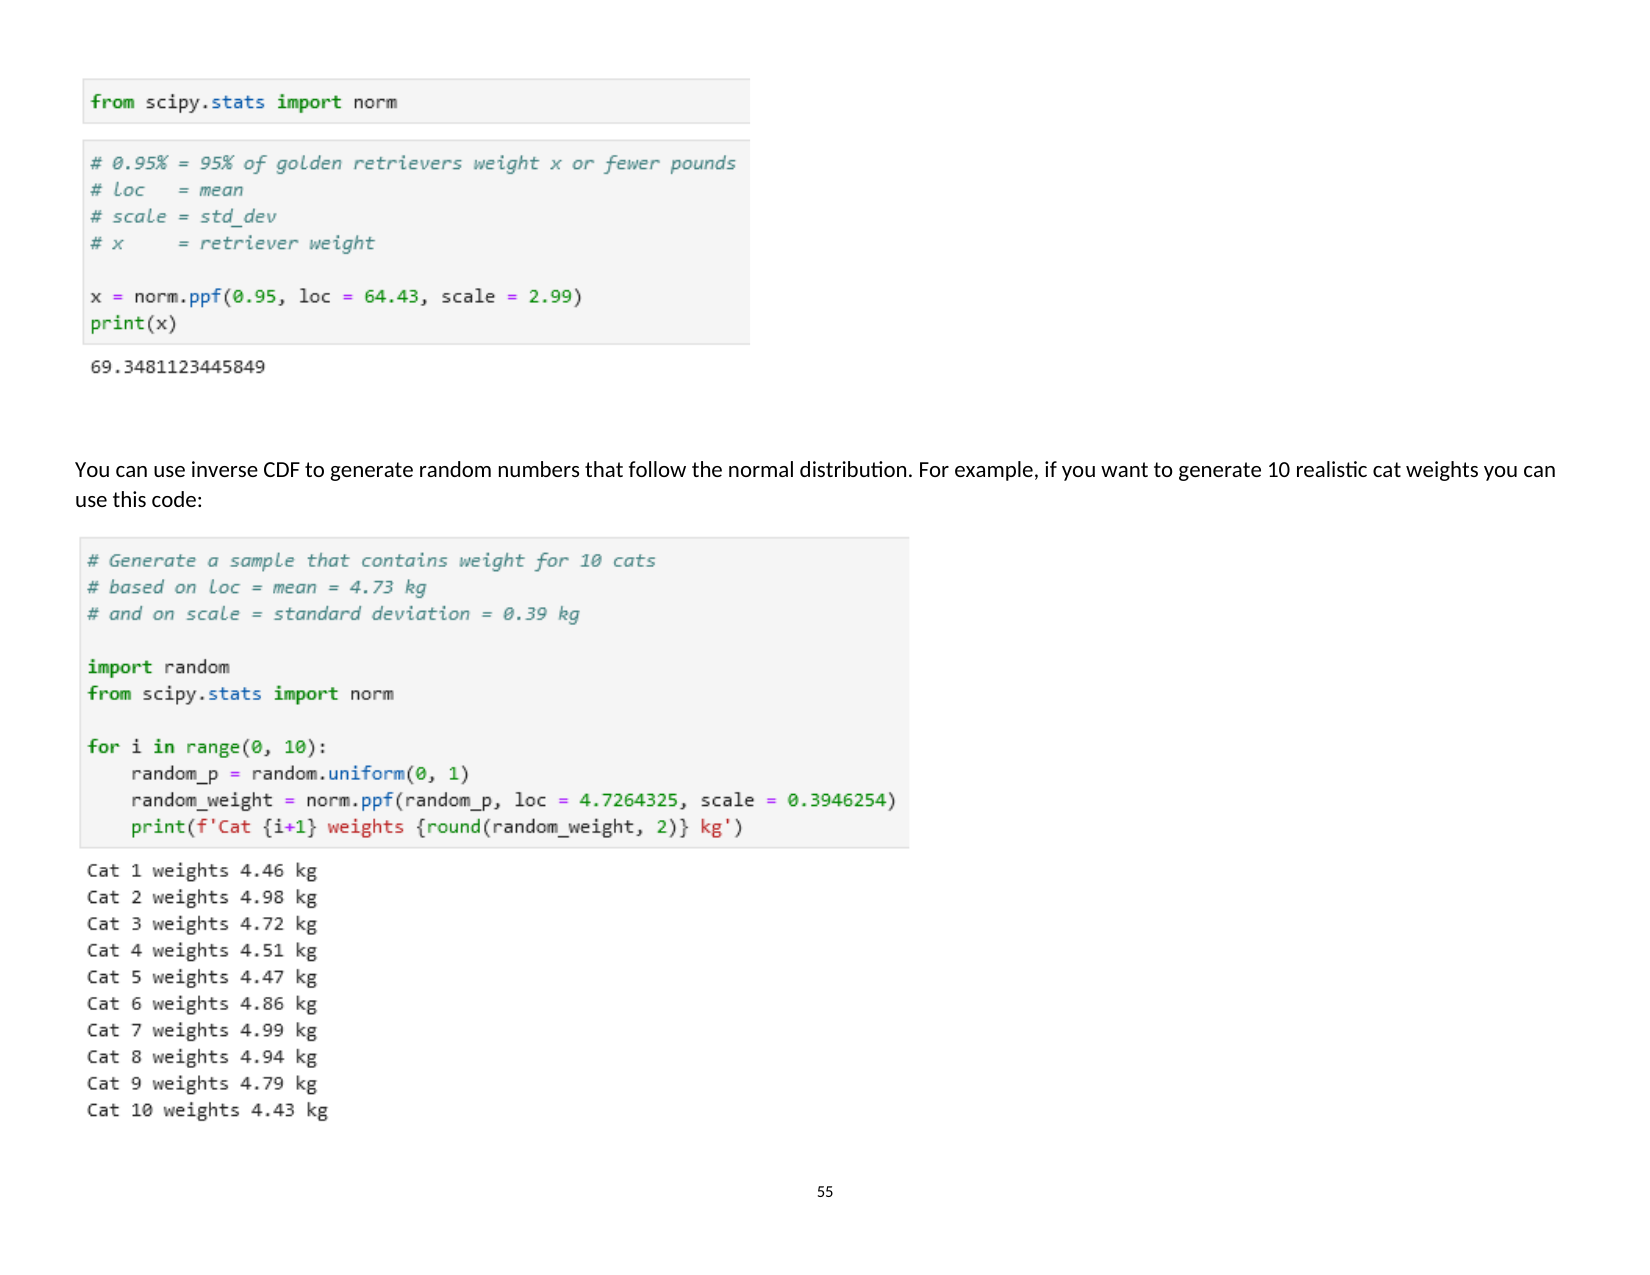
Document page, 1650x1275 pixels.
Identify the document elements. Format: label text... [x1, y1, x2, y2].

picture [75, 75, 750, 389]
text You can use inverse CDF to generate random numbers that follow the normal distribution. For example, if you want to generate 10 realistic cat weights you can use this code: [75, 455, 1575, 513]
picture [75, 531, 910, 1129]
